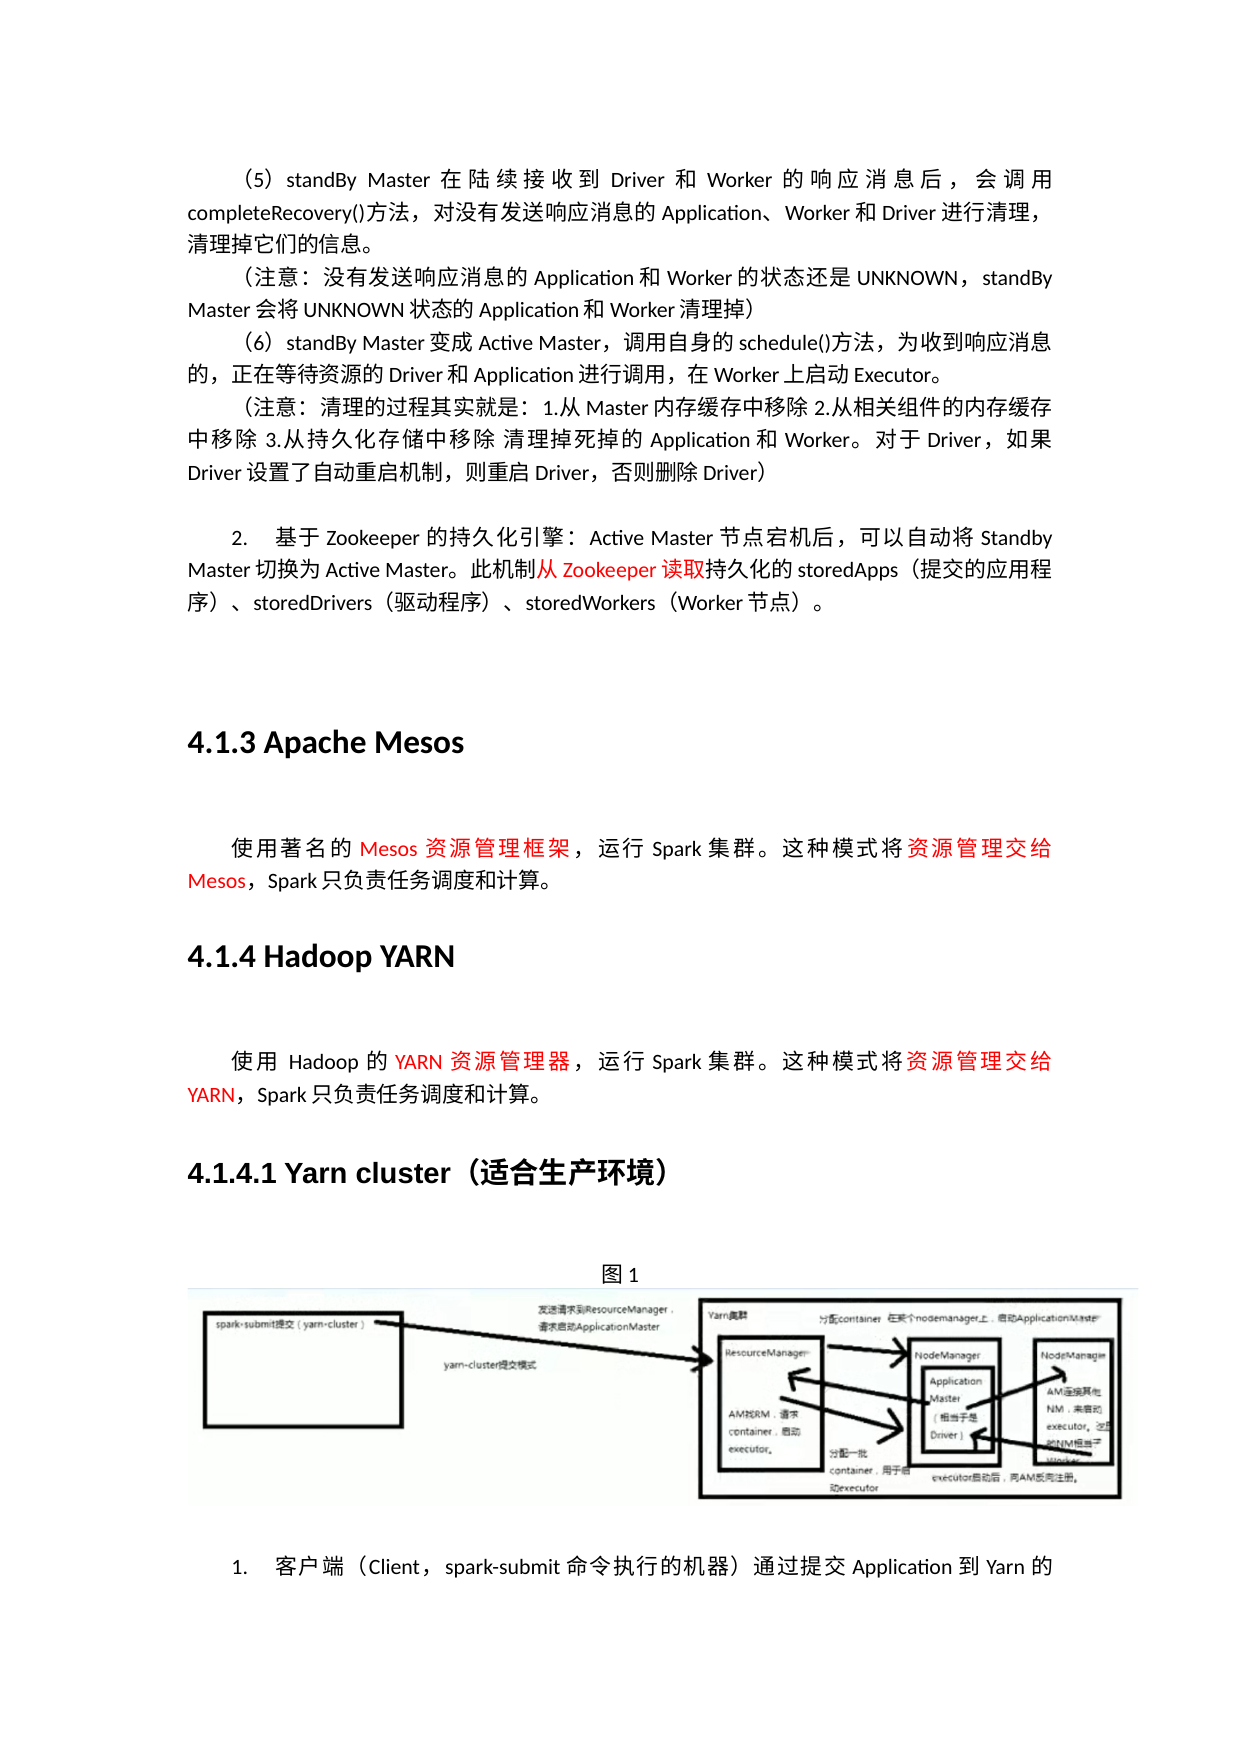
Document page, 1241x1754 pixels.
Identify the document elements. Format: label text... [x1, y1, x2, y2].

picture [187, 1288, 1139, 1506]
list 基于Zookeeper的持久化引擎：Active Master节点宕机后，可以自动将Standby Master切换为Active Master。此机制从Zookeeper读取持久化的storedApps（提交的应用程序）、storedDrivers（驱动程序）、storedWorkers（Worker节点）。 [187, 519, 1053, 617]
subtitle 4.1.4.1 Yarn cluster（适合生产环境） [187, 1138, 1053, 1203]
subtitle 4.1.3 Apache Mesos [187, 709, 1053, 774]
list （注意：没有发送响应消息的Application和Worker的状态还是UNKNOWN，standBy Master会将UNKNOWN状态的Application和Worker清理掉） [187, 259, 1053, 324]
subtitle 4.1.4 Hadoop YARN [187, 922, 1053, 987]
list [187, 1549, 1053, 1581]
text 使用著名的Mesos资源管理框架，运行Spark集群。这种模式将资源管理交给Mesos，Spark只负责任务调度和计算。 [187, 830, 1053, 895]
list （注意：清理的过程其实就是：1.从Master内存缓存中移除 2.从相关组件的内存缓存中移除 3.从持久化存储中移除 清理掉死掉的Application和Worker。对于Driver，如果Driver设置了自动重启机制，则重启Driver，否则删除Driver） [187, 389, 1053, 487]
text 使用 Hadoop的YARN资源管理器，运行Spark集群。这种模式将资源管理交给YARN，Spark只负责任务调度和计算。 [187, 1044, 1053, 1109]
text 图1 [187, 1256, 1053, 1288]
list standBy Master变成Active Master，调用自身的schedule()方法，为收到响应消息的，正在等待资源的Driver和Application进行调用，在Worker上启动Executor。 [187, 324, 1053, 389]
list standBy Master在陆续接收到Driver和Worker的响应消息后，会调用completeRecovery()方法，对没有发送响应消息的Application、Worker和Driver进行清理，清理掉它们的信息。 [187, 162, 1053, 259]
